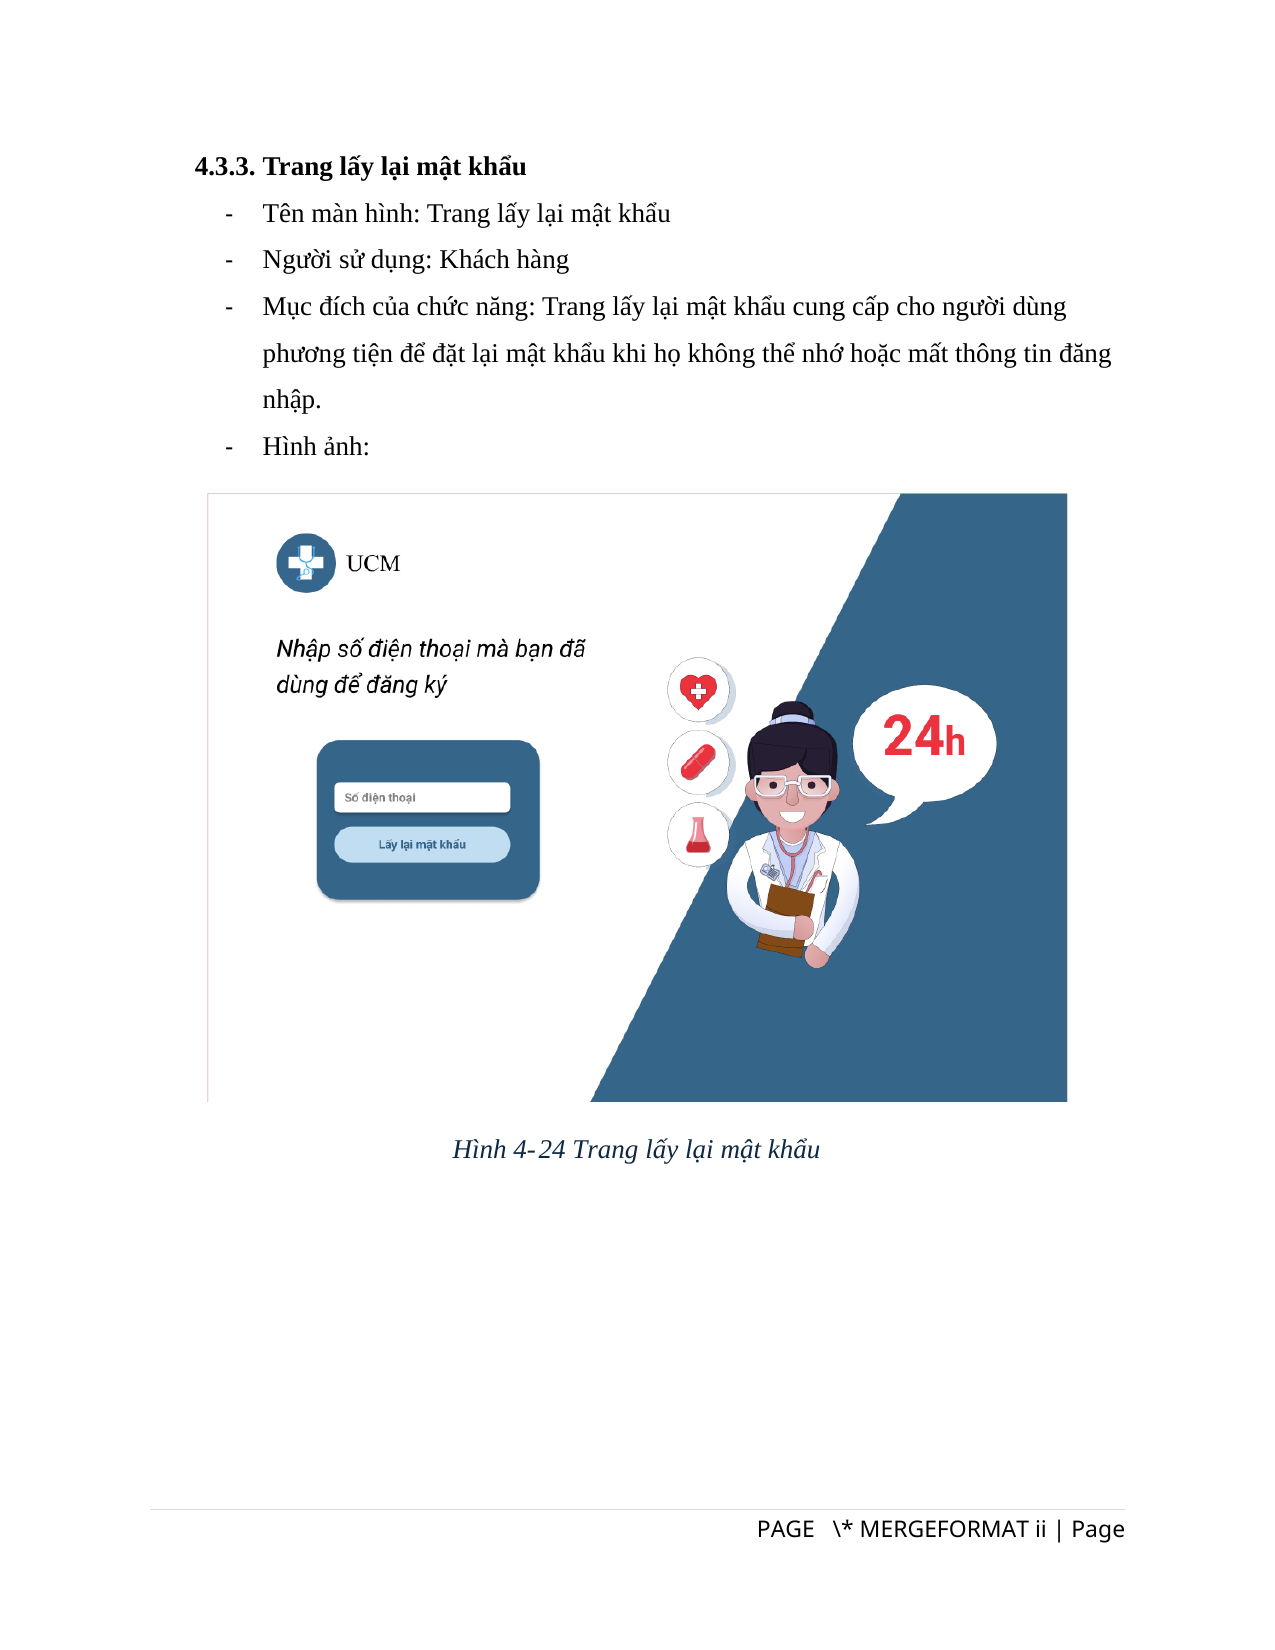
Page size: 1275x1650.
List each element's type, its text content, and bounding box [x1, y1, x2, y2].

list Trang lấy lại mật khẩu [225, 150, 1125, 181]
list Hình ảnh: [225, 430, 1125, 461]
list Mục đích của chức năng: Trang lấy lại mật khẩu cung cấp cho người dùng phương tiện để đặt lại mật khẩu khi họ không thể nhớ hoặc mất thông tin đăng nhập. [225, 290, 1125, 414]
picture [207, 493, 1068, 1102]
list Người sử dụng: Khách hàng [225, 243, 1125, 274]
list Tên màn hình: Trang lấy lại mật khẩu [225, 197, 1125, 228]
